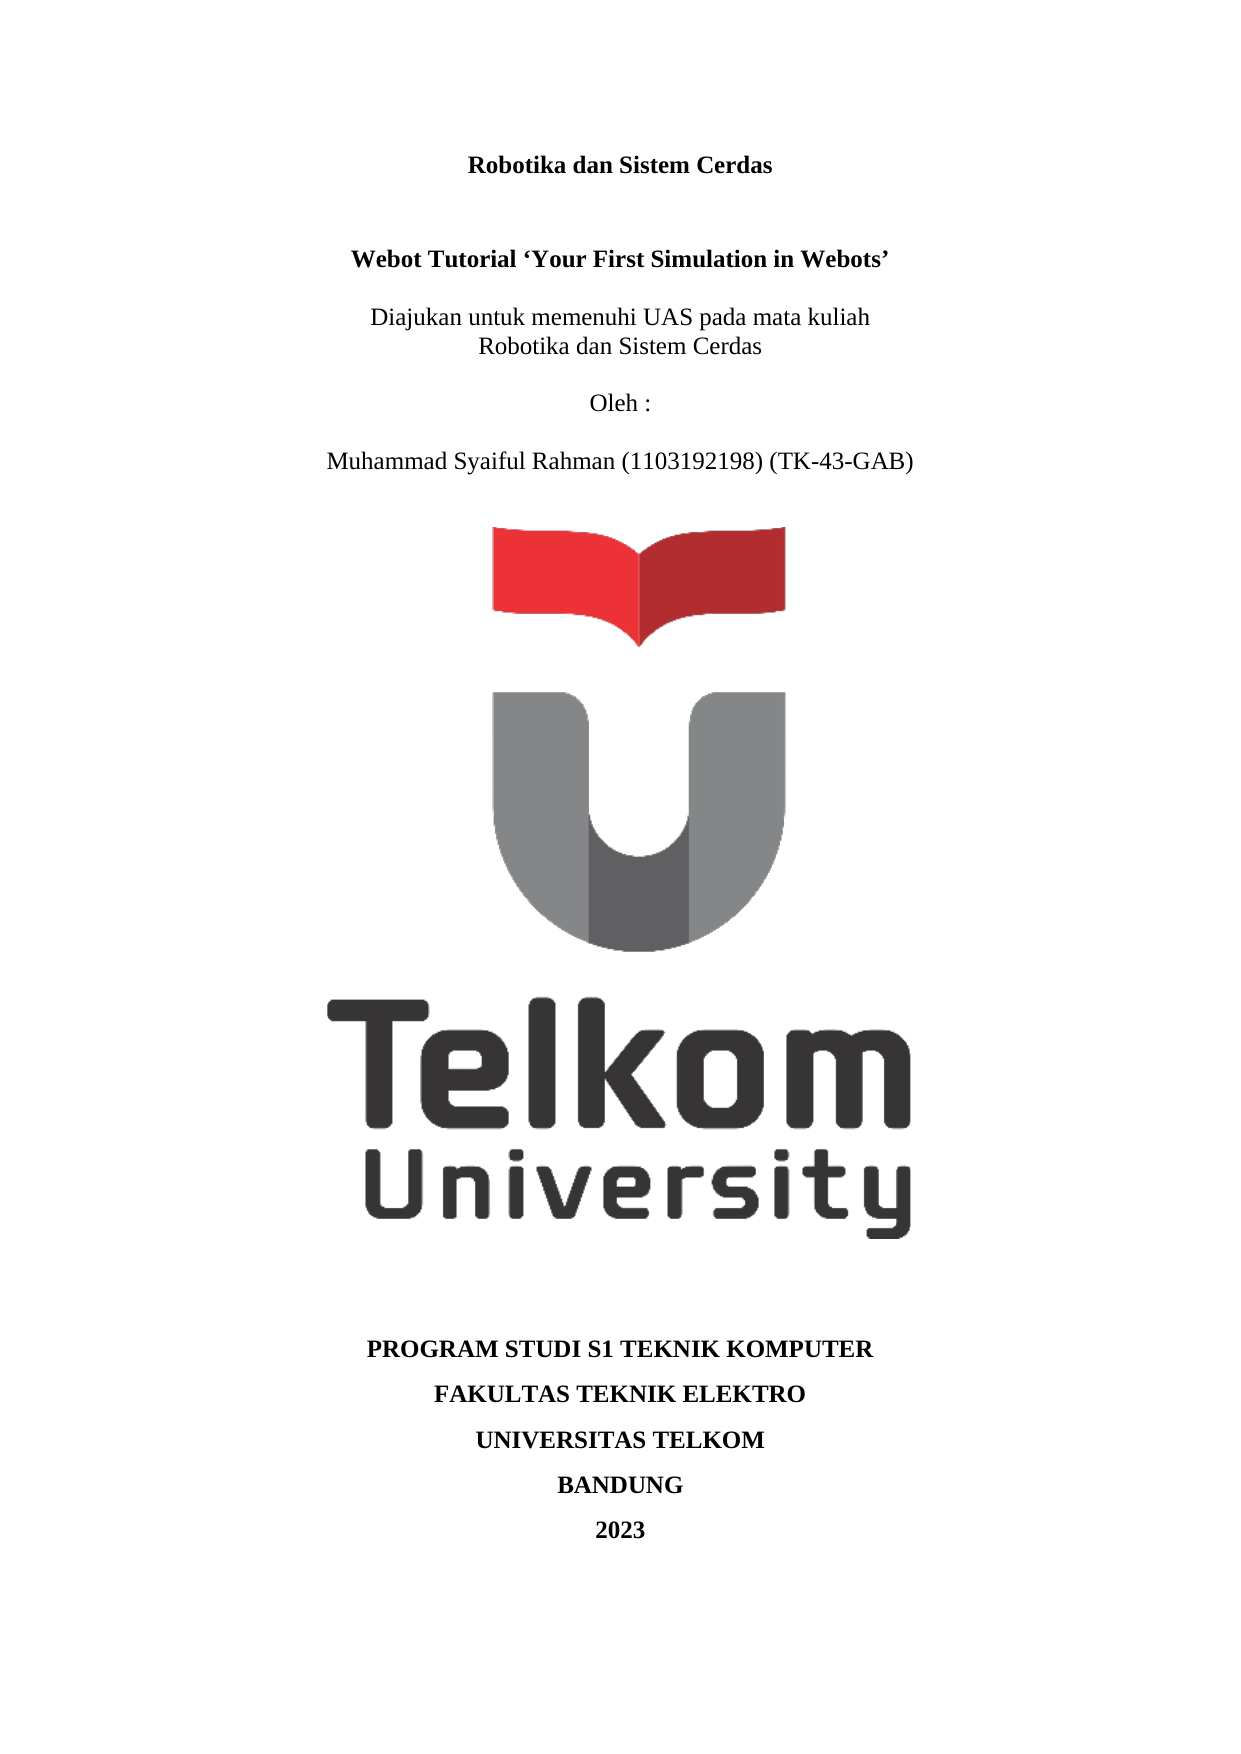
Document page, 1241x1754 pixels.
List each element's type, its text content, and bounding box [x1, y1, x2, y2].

text Robotika dan Sistem Cerdas [150, 331, 1090, 359]
text Webot Tutorial ‘Your First Simulation in Webots’ [150, 244, 1090, 273]
text Oleh : [150, 388, 1090, 417]
text PROGRAM STUDI S1 TEKNIK KOMPUTER [150, 1334, 1090, 1363]
text Diajukan untuk memenuhi UAS pada mata kuliah [150, 302, 1090, 331]
text UNIVERSITAS TELKOM [150, 1425, 1090, 1453]
text Robotika dan Sistem Cerdas [150, 150, 1090, 179]
text BANDUNG [150, 1470, 1090, 1499]
text Muhammad Syaiful Rahman (1103192198) (TK-43-GAB) [150, 446, 1090, 474]
picture [327, 527, 911, 1239]
text 2023 [150, 1516, 1090, 1544]
text FAKULTAS TEKNIK ELEKTRO [150, 1379, 1090, 1408]
